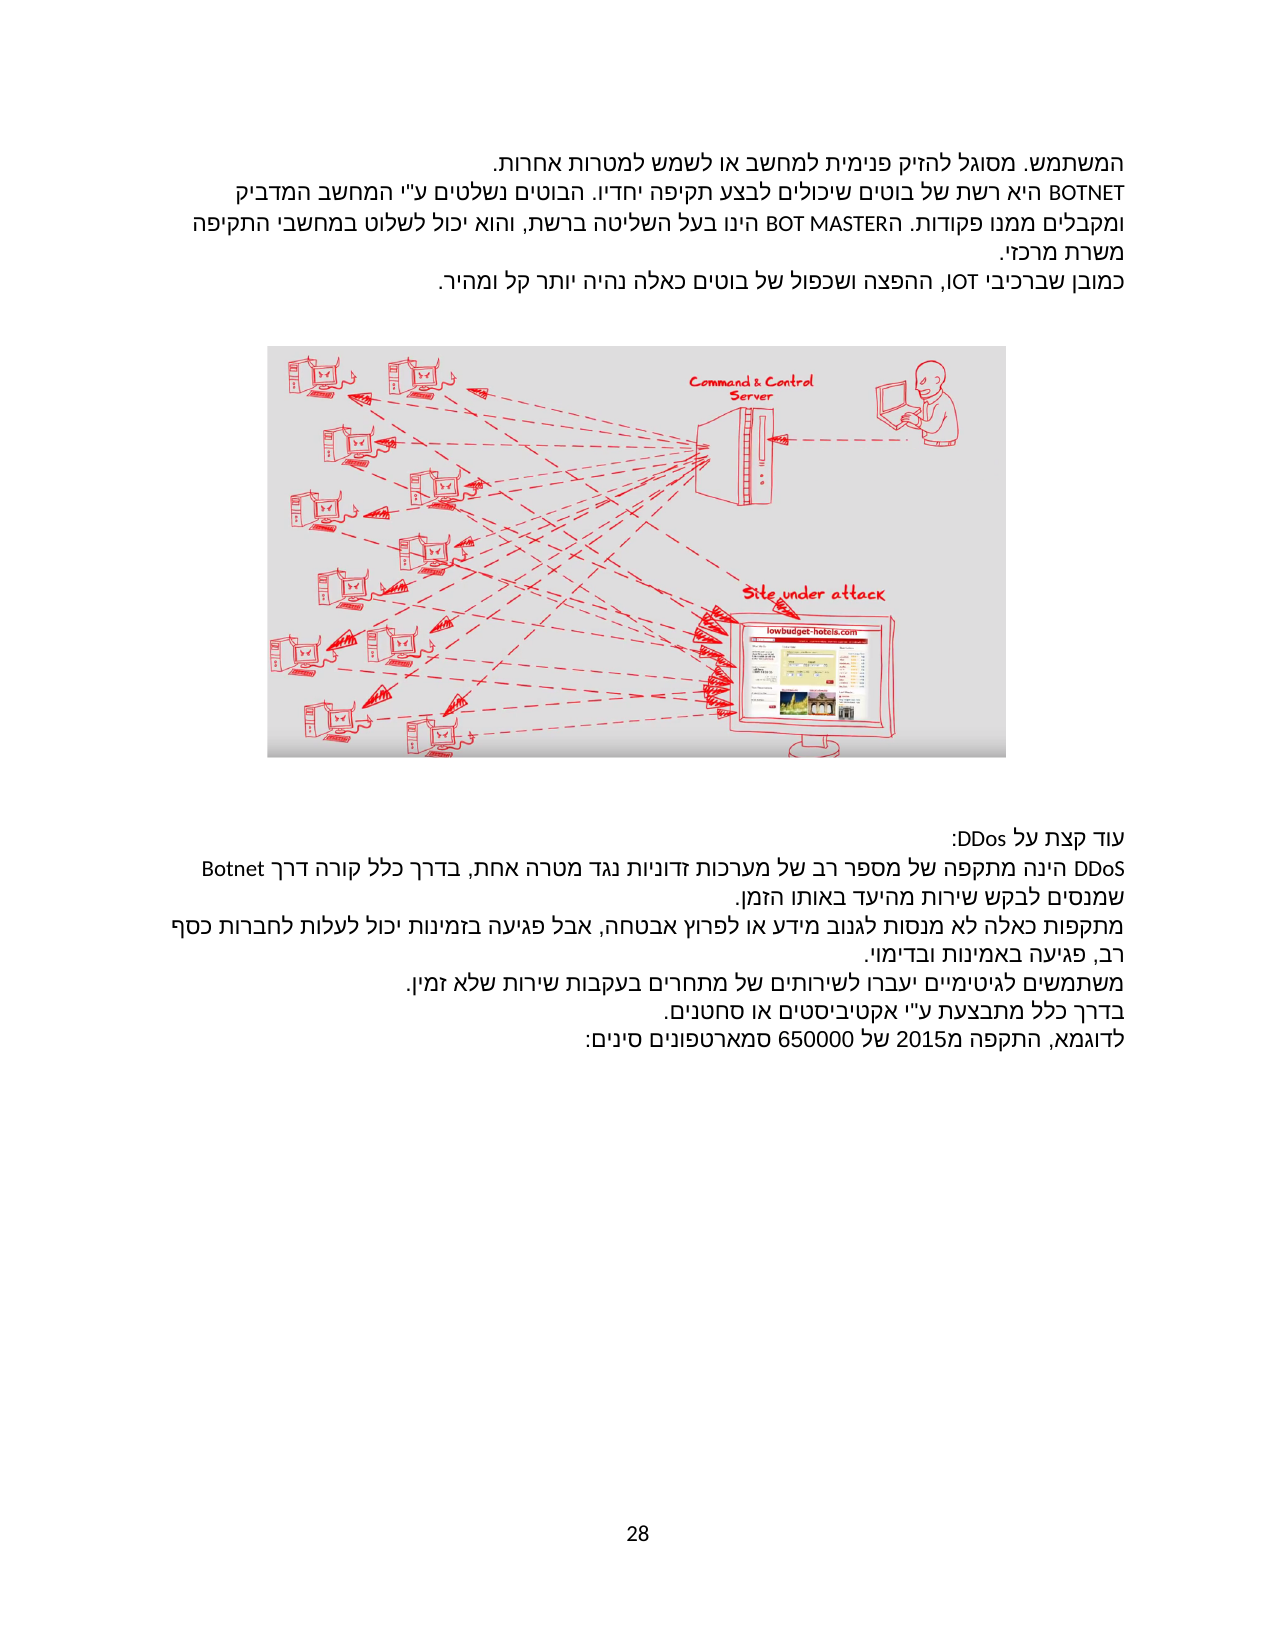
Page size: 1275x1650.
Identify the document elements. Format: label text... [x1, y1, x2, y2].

text עוד קצת על DDos: DDoS הינה מתקפה של מספר רב של מערכות זדוניות נגד מטרה אחת, בדרך כלל קורה דרך Botnet שמנסים לבקש שירות מהיעד באותו הזמן. מתקפות כאלה לא מנסות לגנוב מידע או לפרוץ אבטחה, אבל פגיעה בזמינות יכול לעלות לחברות כסף רב, פגיעה באמינות ובדימוי. משתמשים לגיטימיים יעברו לשירותים של מתחרים בעקבות שירות שלא זמין. בדרך כלל מתבצעת ע"י אקטיביסטים או סחטנים. לדוגמא, התקפה מ2015 של 650000 סמארטפונים סינים: [150, 824, 1125, 1083]
picture [267, 344, 1008, 759]
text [150, 150, 1125, 325]
